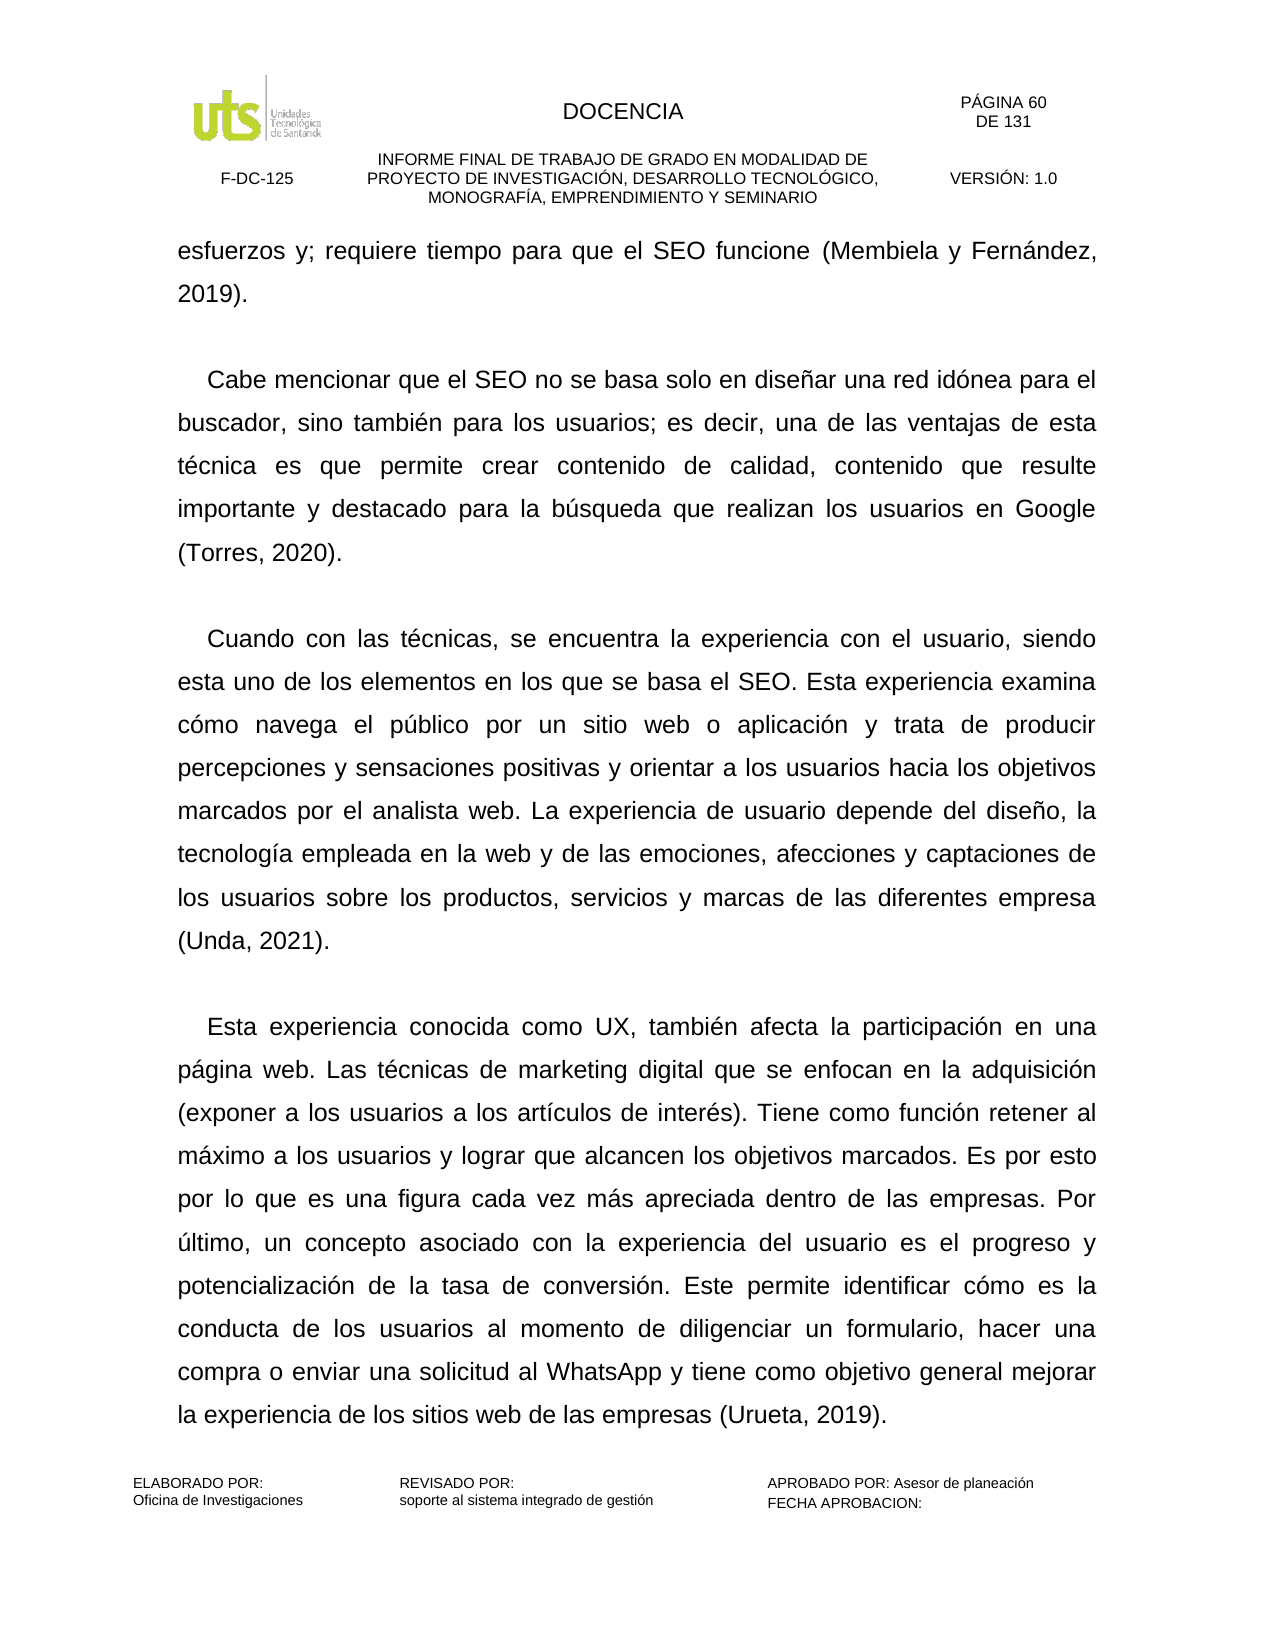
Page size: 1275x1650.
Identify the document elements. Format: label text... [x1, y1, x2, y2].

text Esta experiencia conocida como UX, también afecta la participación en una página web. Las técnicas de marketing digital que se enfocan en la adquisición (exponer a los usuarios a los artículos de interés). Tiene como función retener al máximo a los usuarios y lograr que alcancen los objetivos marcados. Es por esto por lo que es una figura cada vez más apreciada dentro de las empresas. Por último, un concepto asociado con la experiencia del usuario es el progreso y potencialización de la tasa de conversión. Este permite identificar cómo es la conducta de los usuarios al momento de diligenciar un formulario, hacer una compra o enviar una solicitud al WhatsApp y tiene como objetivo general mejorar la experiencia de los sitios web de las empresas (Urueta, 2019). [177, 1012, 1098, 1429]
text Cabe mencionar que el SEO no se basa solo en diseñar una red idónea para el buscador, sino también para los usuarios; es decir, una de las ventajas de esta técnica es que permite crear contenido de calidad, contenido que resulte importante y destacado para la búsqueda que realizan los usuarios en Google (Torres, 2020). [177, 365, 1098, 566]
picture [192, 75, 321, 149]
text Cuando con las técnicas, se encuentra la experiencia con el usuario, siendo esta uno de los elementos en los que se basa el SEO. Esta experiencia examina cómo navega el público por un sitio web o aplicación y trata de producir percepciones y sensaciones positivas y orientar a los usuarios hacia los objetivos marcados por el analista web. La experiencia de usuario depende del diseño, la tecnología empleada en la web y de las emociones, afecciones y captaciones de los usuarios sobre los productos, servicios y marcas de las diferentes empresa (Unda, 2021). [177, 624, 1098, 954]
